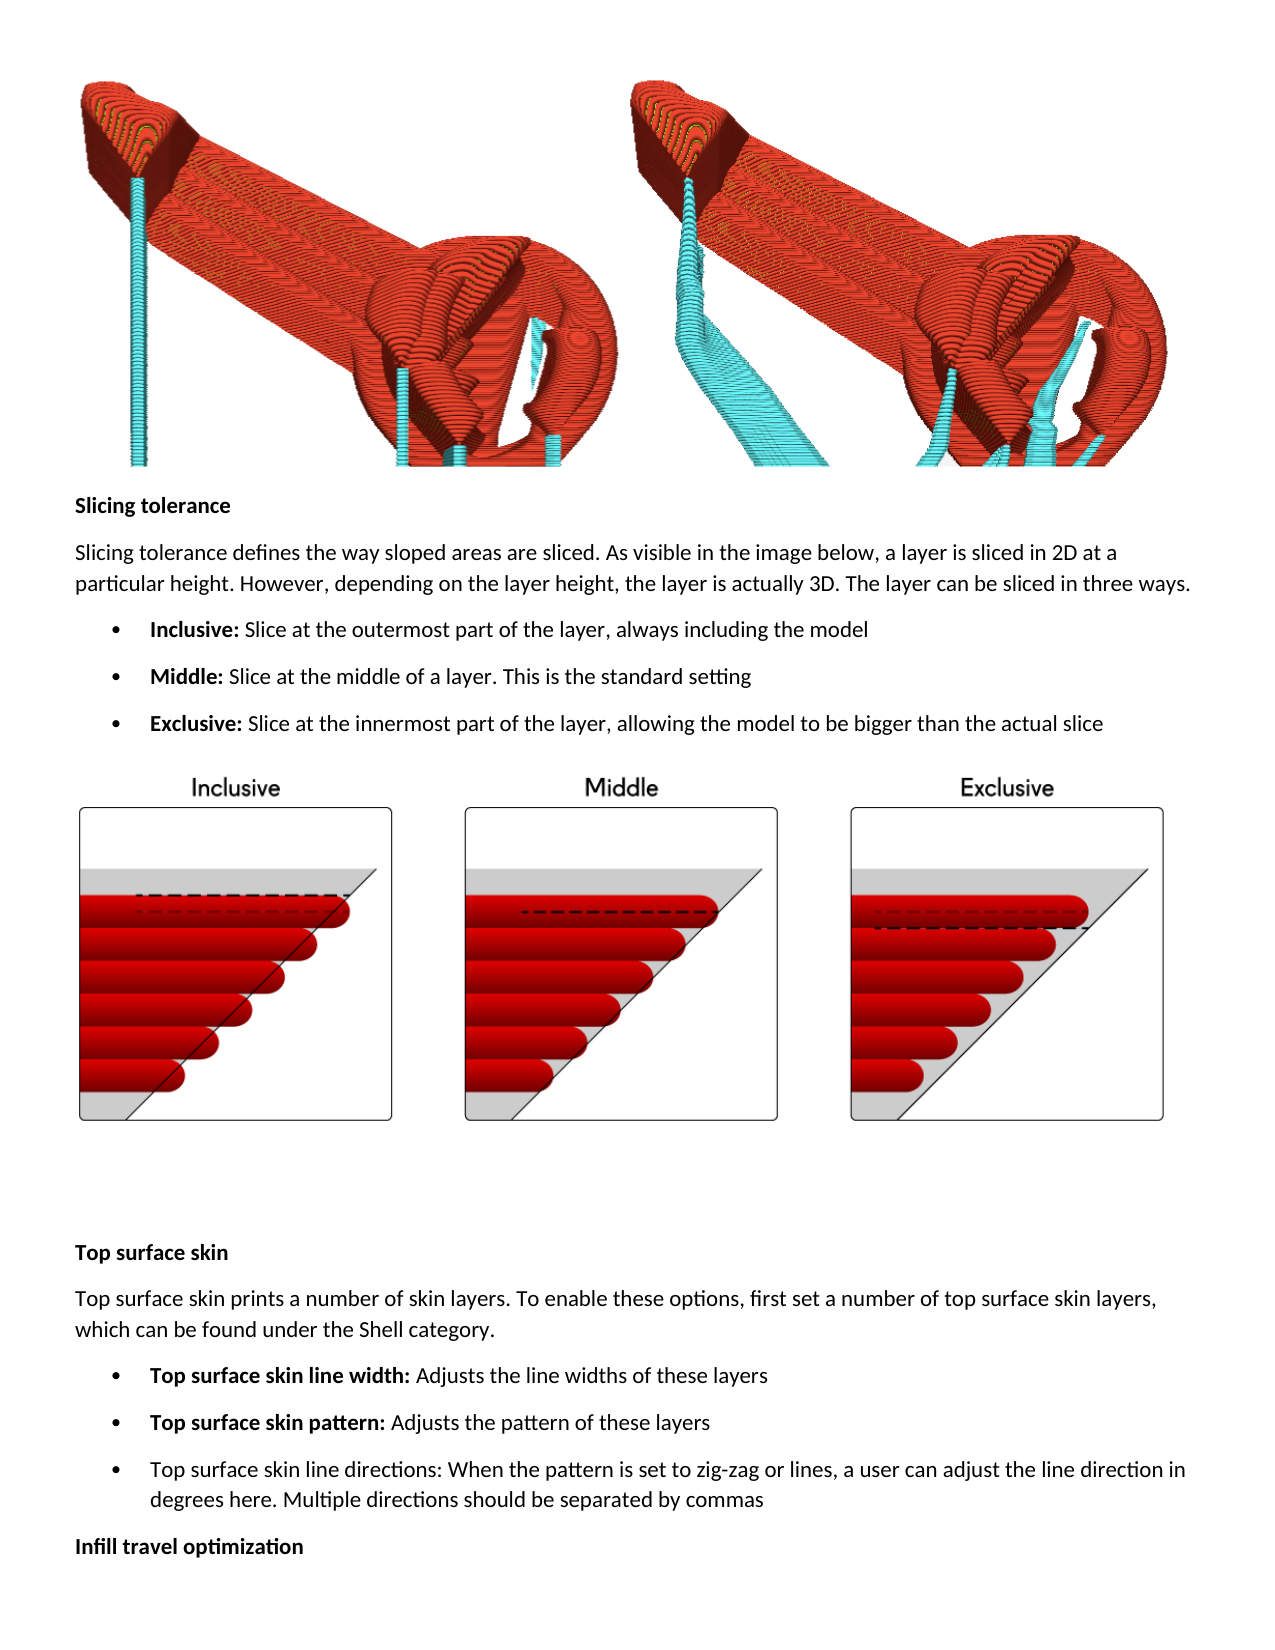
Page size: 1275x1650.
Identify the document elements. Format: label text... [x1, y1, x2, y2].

list Exclusive: Slice at the innermost part of the layer, allowing the model to be bigger than the actual slice [112, 709, 1200, 737]
picture [75, 756, 1167, 1126]
picture [75, 75, 1176, 473]
list Inclusive: Slice at the outermost part of the layer, always including the model [112, 616, 1200, 643]
text Slicing tolerance defines the way sloped areas are sliced. As visible in the image below, a layer is sliced in 2D at a particular height. However, depending on the layer height, the layer is actually 3D. The layer can be sliced in three ways. [75, 538, 1200, 597]
list Top surface skin line width: Adjusts the line widths of these layers [112, 1362, 1200, 1390]
text Top surface skin [75, 1238, 1200, 1266]
list Middle: Slice at the middle of a layer. This is the standard setting [112, 662, 1200, 690]
text Slicing tolerance [75, 492, 1200, 519]
text Infill travel optimization [75, 1532, 1200, 1561]
text Top surface skin prints a number of skin layers. To enable these options, first set a number of top surface skin layers, which can be found under the Shell category. [75, 1284, 1200, 1343]
list Top surface skin pattern: Adjusts the pattern of these layers [112, 1408, 1200, 1437]
list Top surface skin line directions: When the pattern is set to zig-zag or lines, a user can adjust the line direction in degrees here. Multiple directions should be separated by commas [112, 1455, 1200, 1514]
